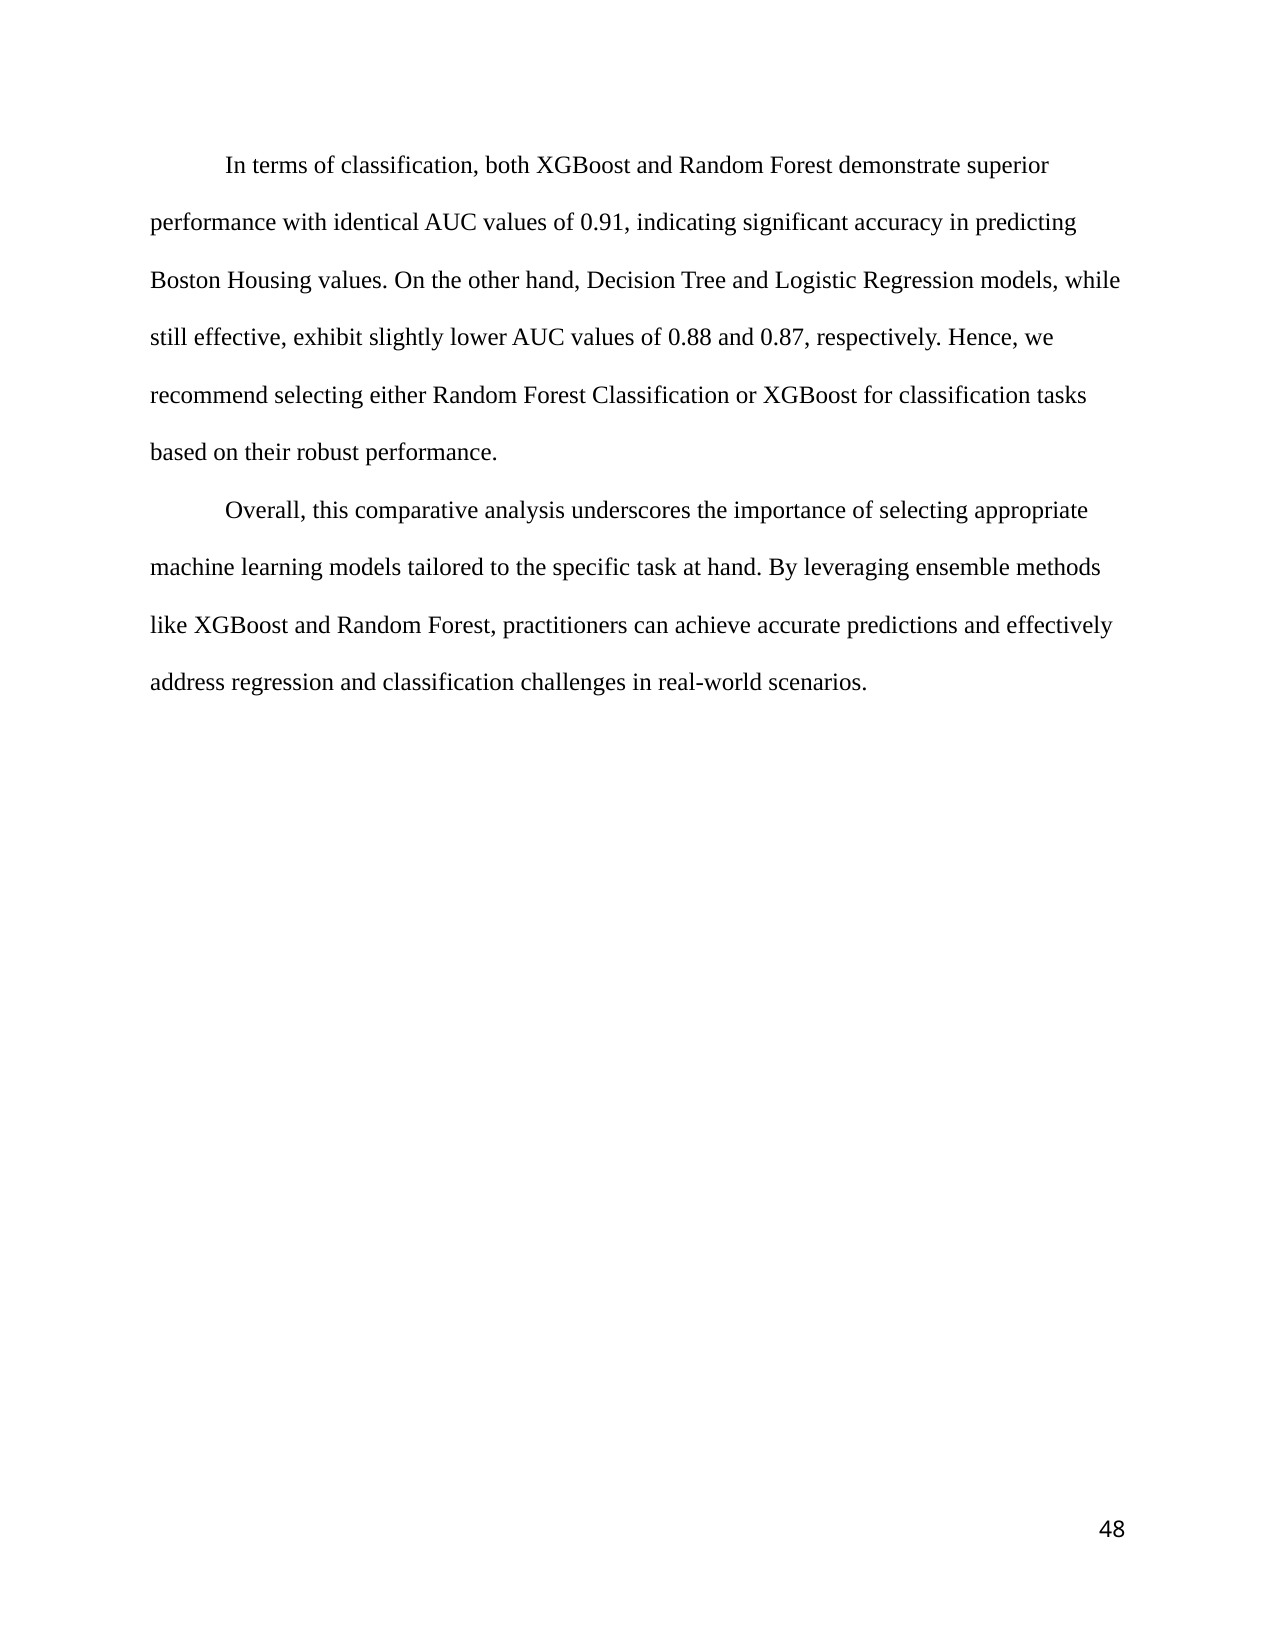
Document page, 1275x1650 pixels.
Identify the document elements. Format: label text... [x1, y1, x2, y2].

text Overall, this comparative analysis underscores the importance of selecting appropriate machine learning models tailored to the specific task at hand. By leveraging ensemble methods like XGBoost and Random Forest, practitioners can achieve accurate predictions and effectively address regression and classification challenges in real-world scenarios. [150, 495, 1125, 696]
text In terms of classification, both XGBoost and Random Forest demonstrate superior performance with identical AUC values of 0.91, indicating significant accuracy in predicting Boston Housing values. On the other hand, Decision Tree and Logistic Regression models, while still effective, exhibit slightly lower AUC values of 0.88 and 0.87, respectively. Hence, we recommend selecting either Random Forest Classification or XGBoost for classification tasks based on their robust performance. [150, 150, 1125, 466]
